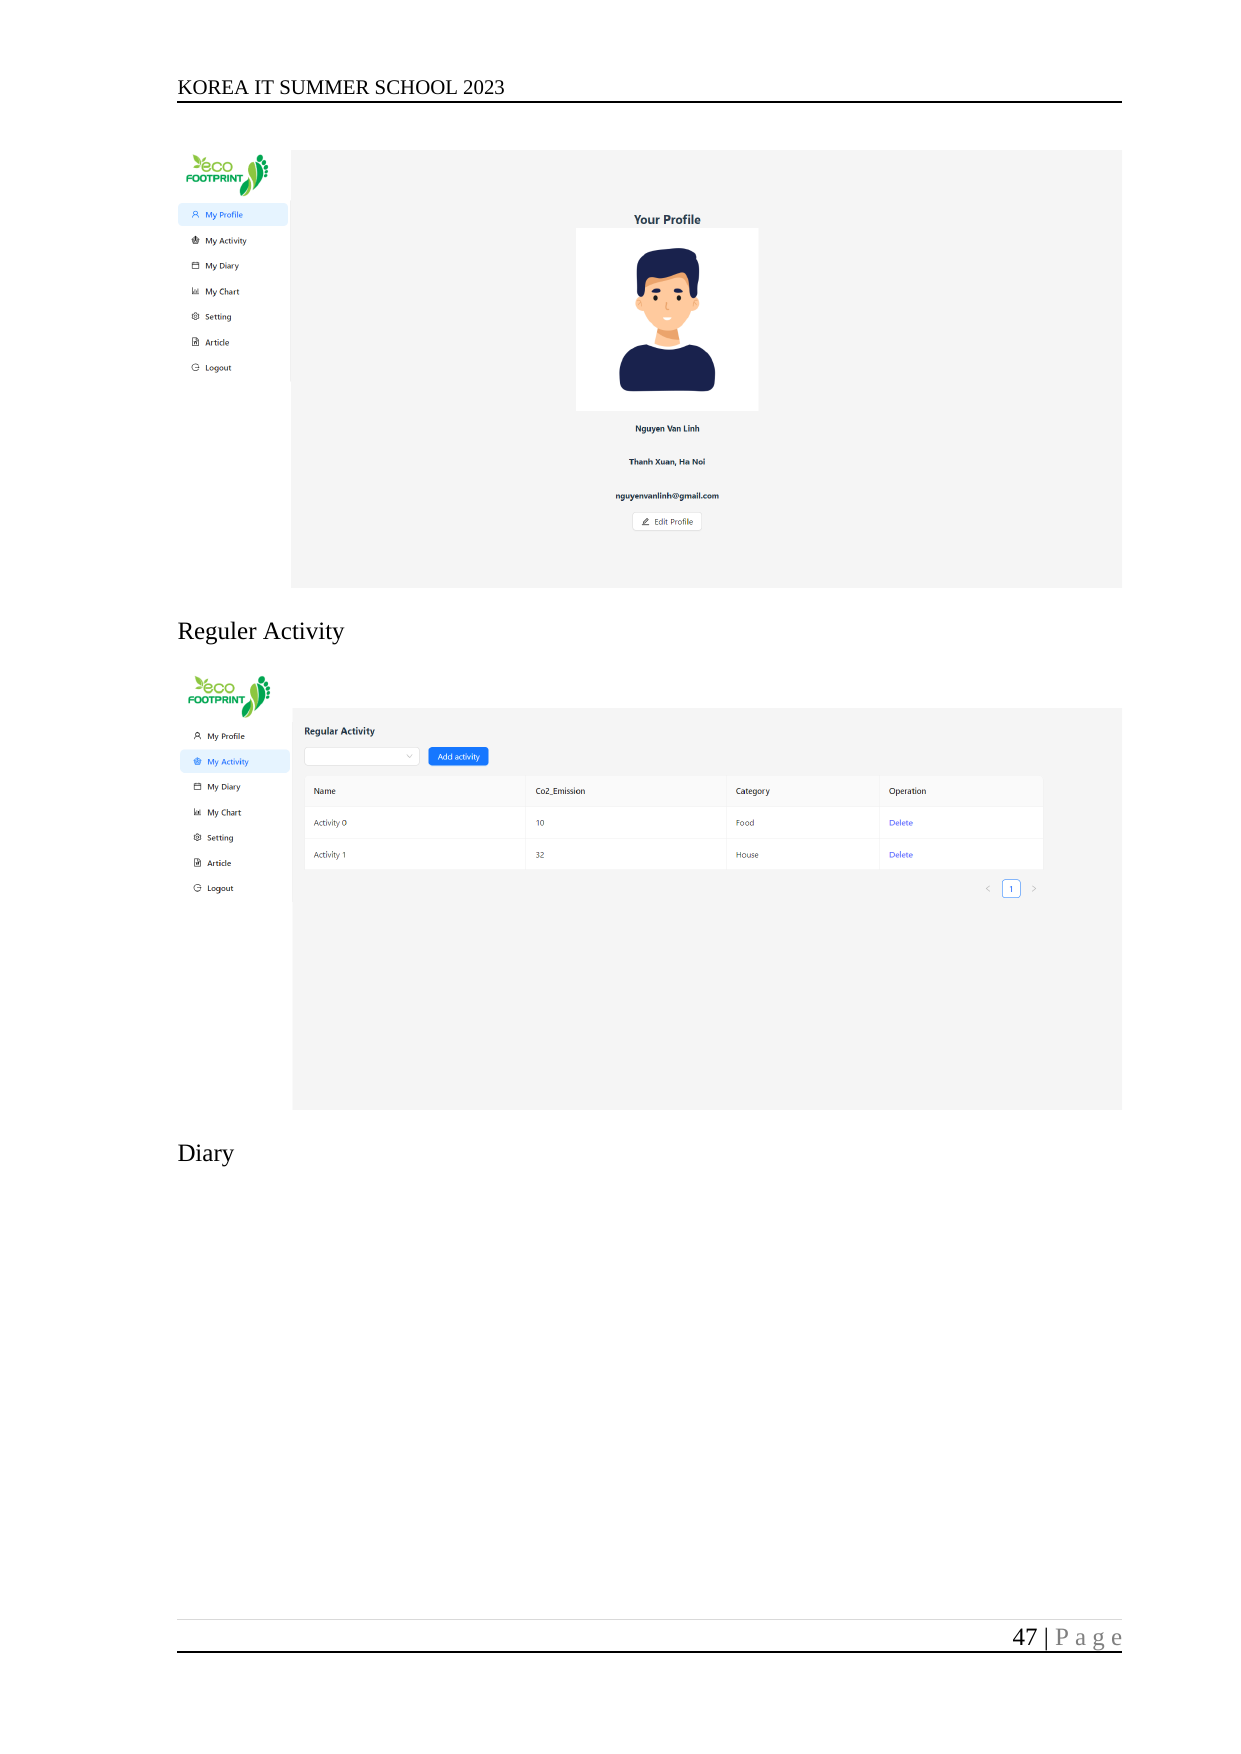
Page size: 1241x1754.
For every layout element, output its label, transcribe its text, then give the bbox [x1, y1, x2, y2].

text Diary [177, 1138, 1122, 1167]
picture [177, 673, 1123, 1110]
text Reguler Activity [177, 616, 1122, 645]
picture [177, 150, 1123, 588]
